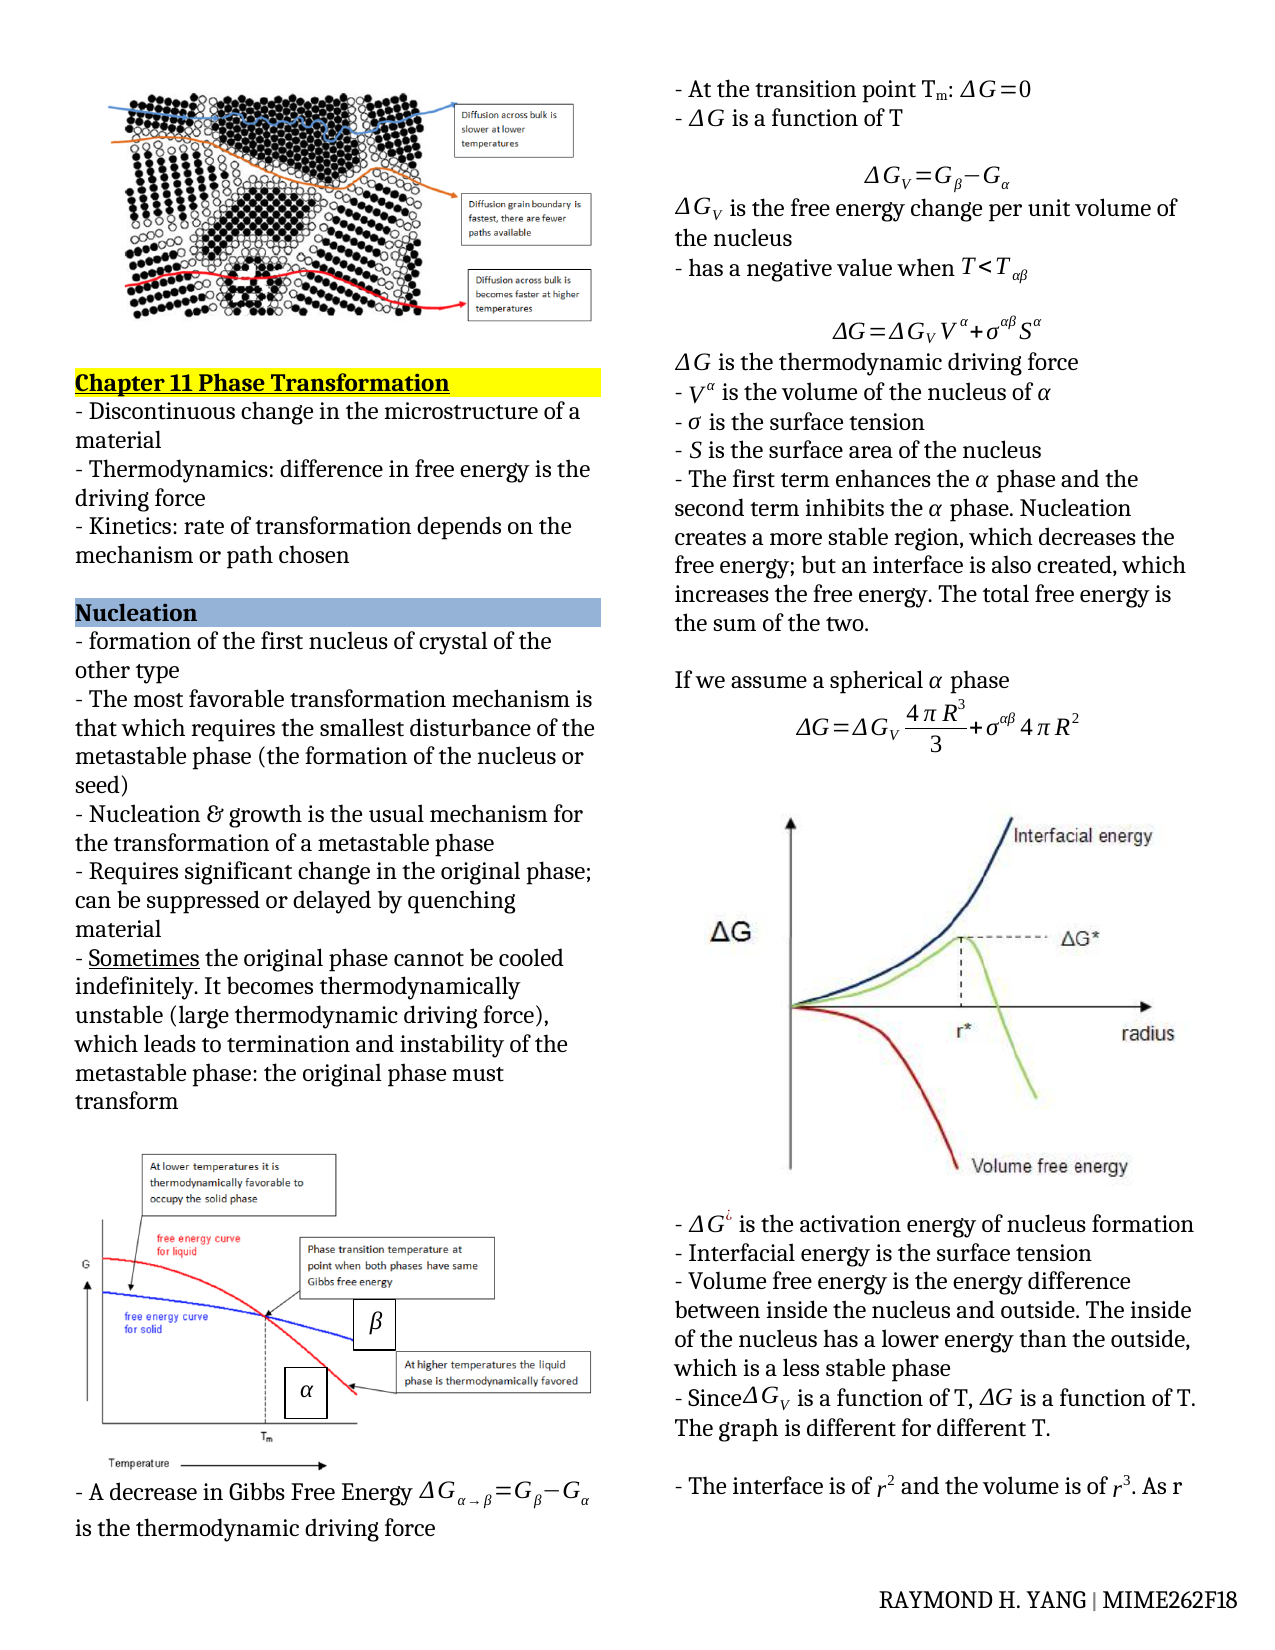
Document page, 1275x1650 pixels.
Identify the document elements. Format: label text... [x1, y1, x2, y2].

text - is the surface tension [674, 408, 1200, 436]
text - The interface is of and the volume is of . As r increase, changes from increasing to decreasing, then from positive to negative [674, 1442, 1200, 1502]
text - At the transition point Tm: [674, 75, 1200, 104]
text - Since is a function of T, is a function of T. The graph is different for different T. [674, 1382, 1200, 1442]
text - The first term enhances the phase and the second term inhibits the phase. Nucleation creates a more stable region, which decreases the free energy; but an interface is also created, which increases the free energy. The total free energy is the sum of the two. [674, 465, 1200, 638]
text - Nucleation & growth is the usual mechanism for the transformation of a metastable phase [75, 800, 601, 857]
picture [75, 1144, 601, 1477]
text is the free energy change per unit volume of the nucleus [674, 193, 1200, 253]
text Nucleation [75, 598, 601, 627]
text - Requires significant change in the original phase; can be suppressed or delayed by quenching material [75, 857, 601, 943]
text is the thermodynamic driving force [674, 348, 1200, 376]
text - is the activation energy of nucleus formation [674, 1210, 1200, 1238]
text - is a function of T [674, 104, 1200, 132]
text If we assume a spherical phase [674, 666, 1200, 695]
picture [75, 75, 601, 340]
text - has a negative value when [674, 253, 1200, 284]
text Chapter 11 Phase Transformation [75, 368, 601, 397]
text - formation of the first nucleus of crystal of the other type [75, 627, 601, 685]
text - The most favorable transformation mechanism is that which requires the smallest disturbance of the metastable phase (the formation of the nucleus or seed) [75, 685, 601, 800]
text - Volume free energy is the energy difference between inside the nucleus and outside. The inside of the nucleus has a lower energy than the outside, which is a less stable phase [674, 1267, 1200, 1382]
text - Interfacial energy is the surface tension [674, 1238, 1200, 1267]
text - Sometimes the original phase cannot be cooled indefinitely. It becomes thermodynamically unstable (large thermodynamic driving force), which leads to termination and instability of the metastable phase: the original phase must transform [75, 943, 601, 1116]
picture [674, 786, 1200, 1210]
text - Thermodynamics: difference in free energy is the driving force [75, 455, 601, 512]
text - Kinetics: rate of transformation depends on the mechanism or path chosen [75, 512, 601, 570]
text - is the volume of the nucleus of [674, 376, 1200, 408]
text - A decrease in Gibbs Free Energy is the thermodynamic driving force [75, 1477, 601, 1543]
text - is the surface area of the nucleus [674, 436, 1200, 465]
text - Discontinuous change in the microstructure of a material [75, 397, 601, 455]
